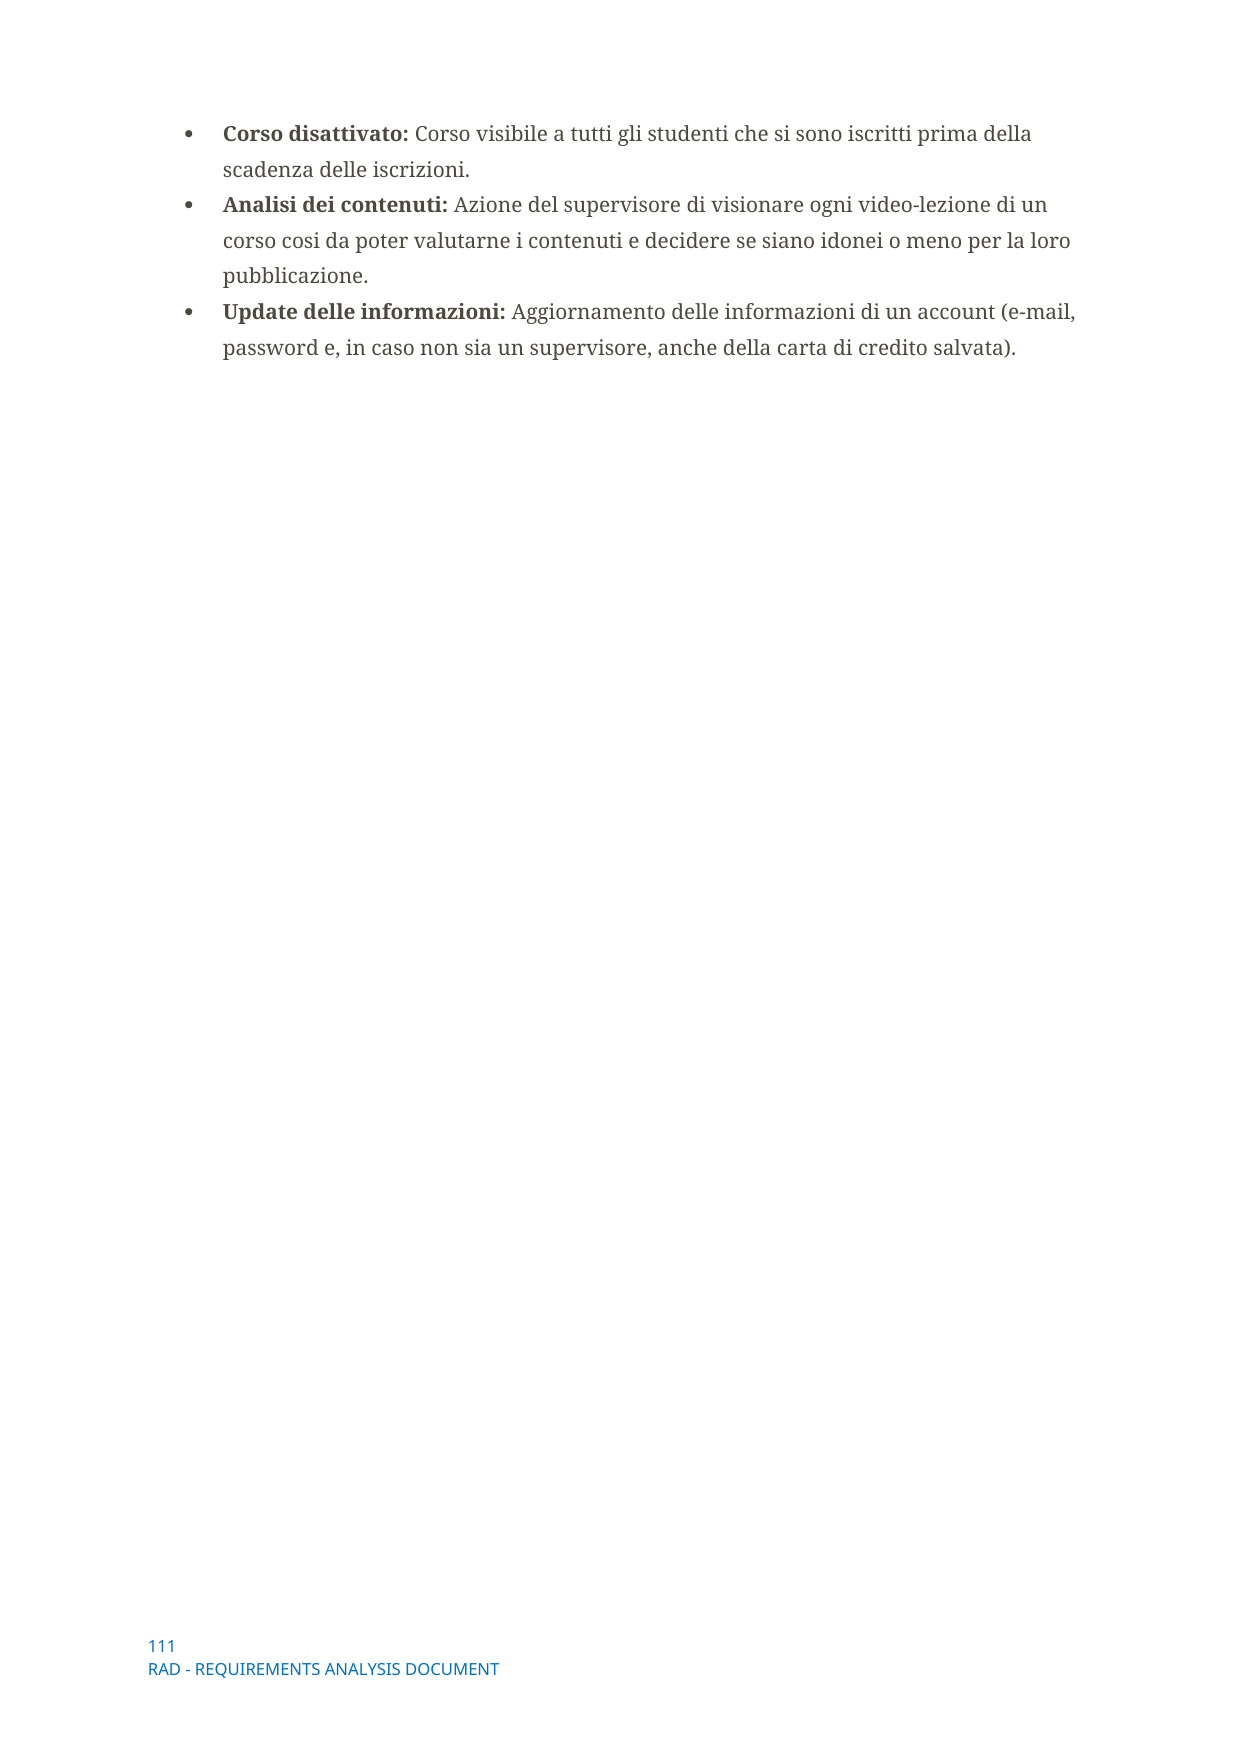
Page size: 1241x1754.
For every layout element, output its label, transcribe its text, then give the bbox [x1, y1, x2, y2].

list Corso disattivato: Corso visibile a tutti gli studenti che si sono iscritti prima della scadenza delle iscrizioni. [185, 119, 1092, 183]
list Analisi dei contenuti: Azione del supervisore di visionare ogni video-lezione di un corso cosi da poter valutarne i contenuti e decidere se siano idonei o meno per la loro pubblicazione. [185, 191, 1092, 290]
list Update delle informazioni: Aggiornamento delle informazioni di un account (e-mail, password e, in caso non sia un supervisore, anche della carta di credito salvata). [185, 297, 1092, 361]
